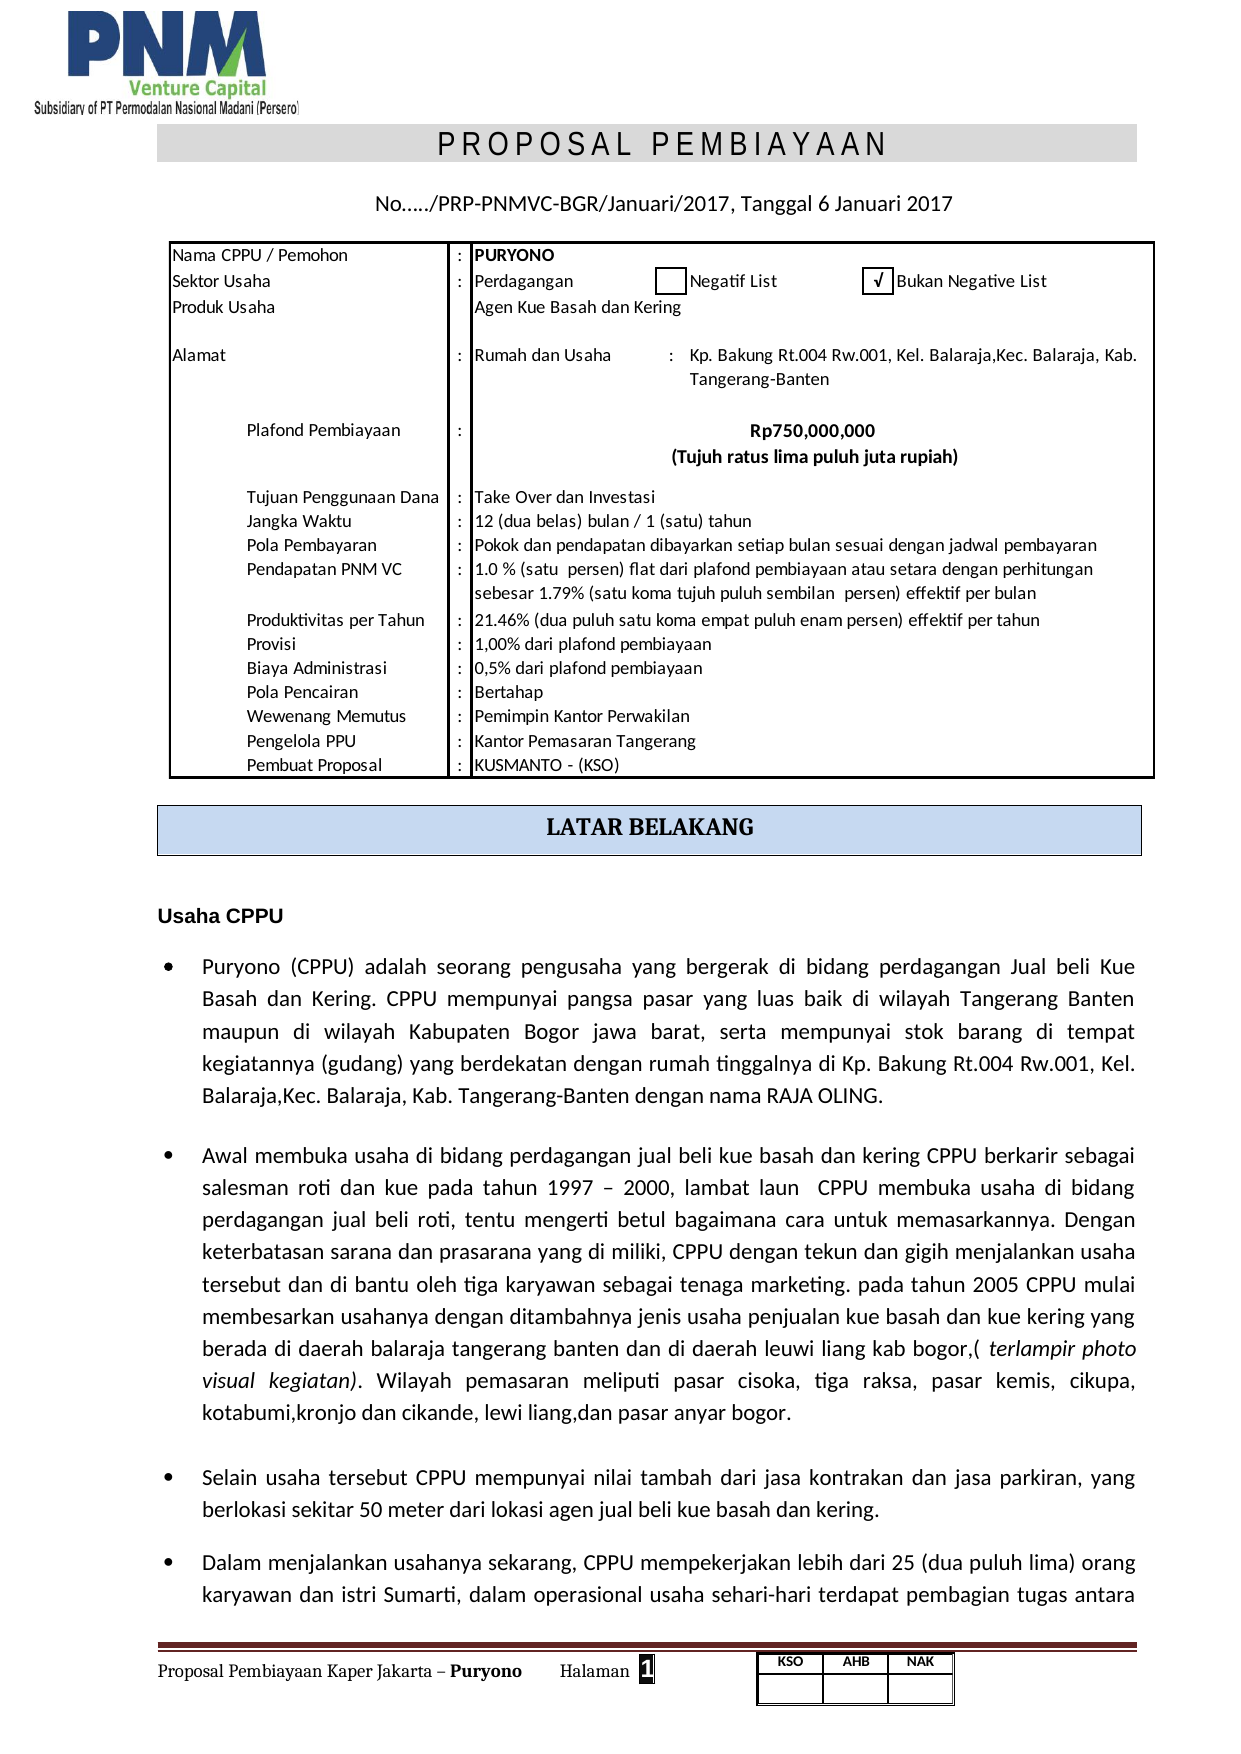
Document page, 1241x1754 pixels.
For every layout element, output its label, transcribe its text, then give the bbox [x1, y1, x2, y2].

text PROPOSAL PEMBIAYAAN [157, 124, 1137, 162]
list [164, 1548, 1137, 1608]
list Awal membuka usaha di bidang perdagangan jual beli kue basah dan kering CPPU berkarir sebagai salesman roti dan kue pada tahun 1997 – 2000, lambat laun CPPU membuka usaha di bidang perdagangan jual beli roti, tentu mengerti betul bagaimana cara untuk memasarkannya. Dengan keterbatasan sarana dan prasarana yang di miliki, CPPU dengan tekun dan gigih menjalankan usaha tersebut dan di bantu oleh tiga karyawan sebagai tenaga marketing. pada tahun 2005 CPPU mulai membesarkan usahanya dengan ditambahnya jenis usaha penjualan kue basah dan kue kering yang berada di daerah balaraja tangerang banten dan di daerah leuwi liang kab bogor,( terlampir photo visual kegiatan). Wilayah pemasaran meliputi pasar cisoka, tiga raksa, pasar kemis, cikupa, kotabumi,kronjo dan cikande, lewi liang,dan pasar anyar bogor. [164, 1141, 1137, 1426]
list Selain usaha tersebut CPPU mempunyai nilai tambah dari jasa kontrakan dan jasa parkiran, yang berlokasi sekitar 50 meter dari lokasi agen jual beli kue basah dan kering. [164, 1463, 1137, 1523]
table_cell LATAR BELAKANG [158, 806, 1141, 854]
table_header No…../PRP-PNMVC-BGR/Januari/2017, Tanggal 6 Januari 2017 [158, 189, 1170, 805]
list Puryono (CPPU) adalah seorang pengusaha yang bergerak di bidang perdagangan Jual beli Kue Basah dan Kering. CPPU mempunyai pangsa pasar yang luas baik di wilayah Tangerang Banten maupun di wilayah Kabupaten Bogor jawa barat, serta mempunyai stok barang di tempat kegiatannya (gudang) yang berdekatan dengan rumah tinggalnya di Kp. Bakung Rt.004 Rw.001, Kel. Balaraja,Kec. Balaraja, Kab. Tangerang-Banten dengan nama RAJA OLING. [164, 952, 1137, 1109]
text Usaha CPPU [157, 904, 1137, 928]
picture [34, 11, 299, 114]
